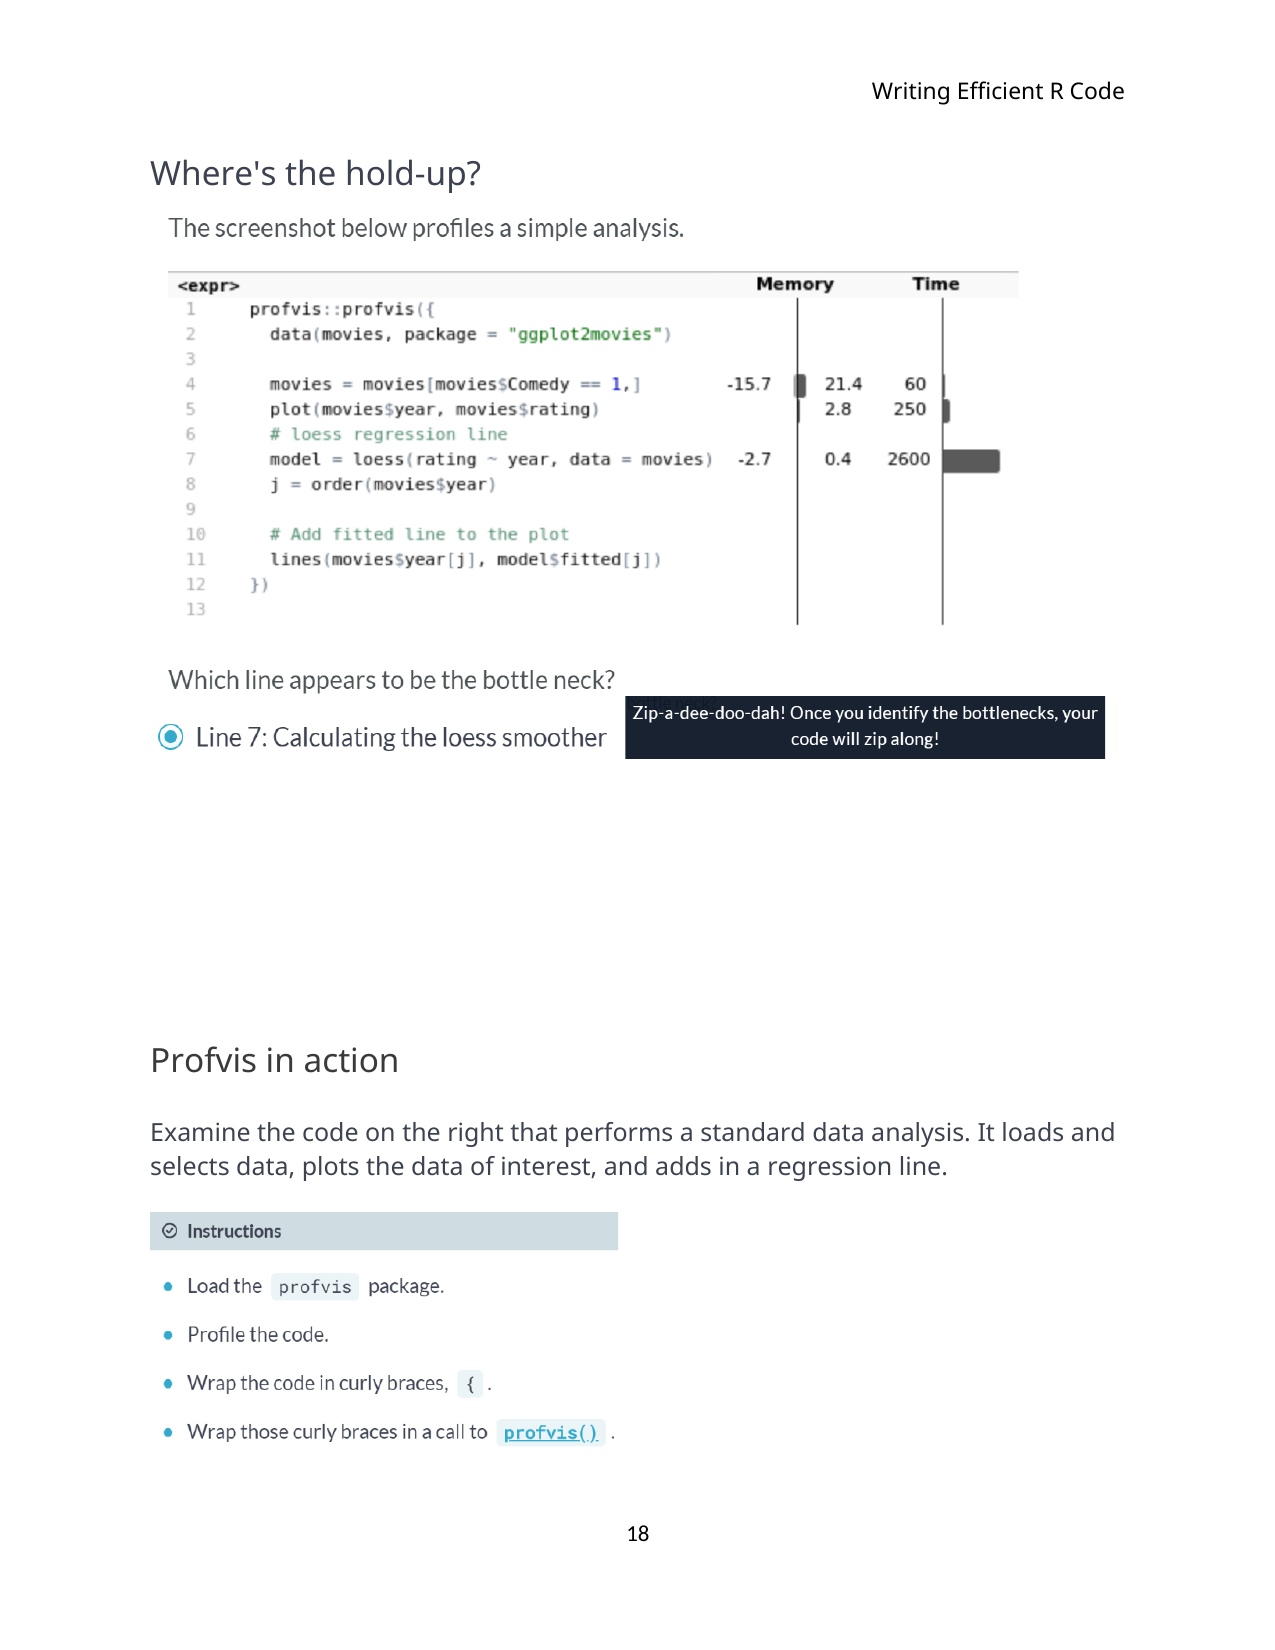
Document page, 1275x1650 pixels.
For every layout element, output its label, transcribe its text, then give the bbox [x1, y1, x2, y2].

subtitle Profvis in action [150, 1037, 1125, 1082]
subtitle Where's the hold-up? [150, 150, 1125, 195]
picture [150, 205, 1106, 759]
text Examine the code on the right that performs a standard data analysis. It loads and selects data, plots the data of interest, and adds in a regression line. [150, 1115, 1125, 1183]
picture [150, 1212, 619, 1452]
picture [150, 717, 619, 759]
